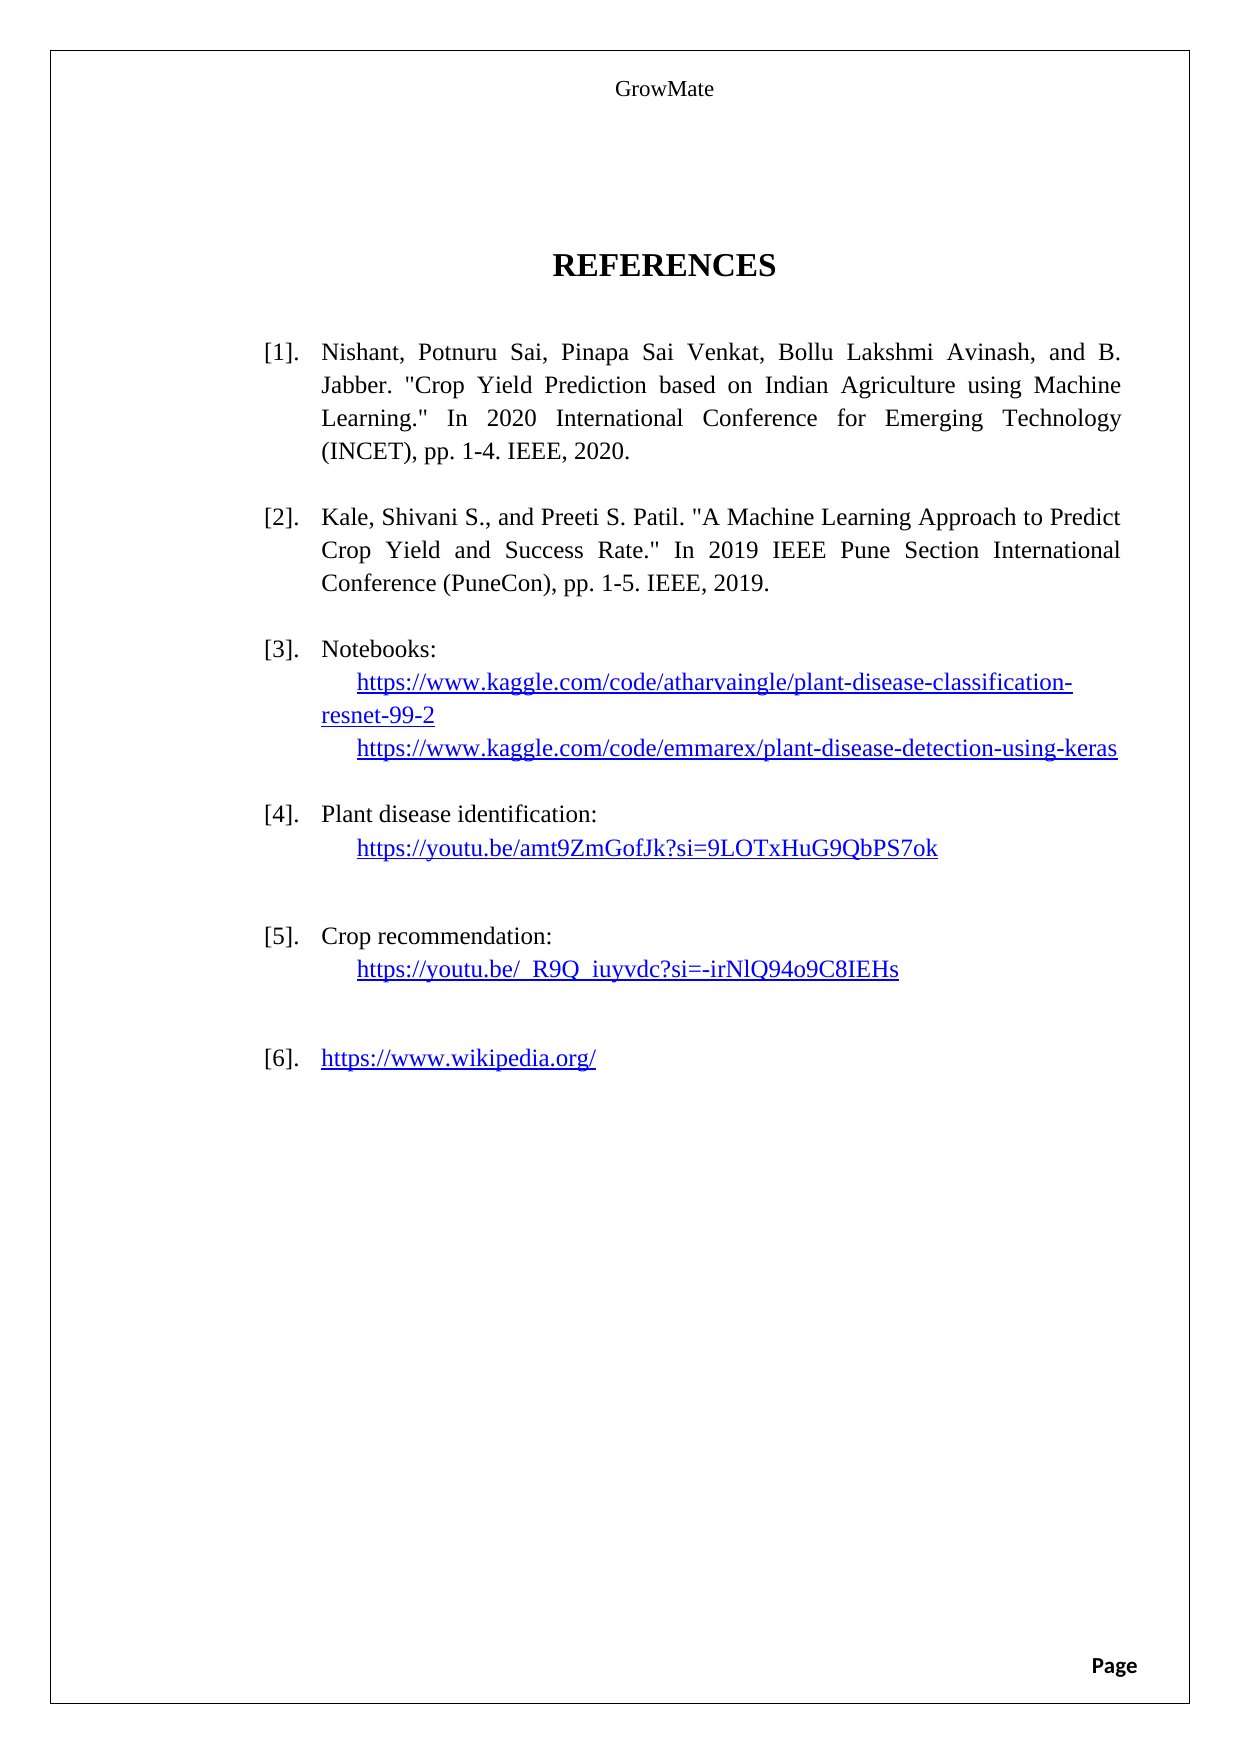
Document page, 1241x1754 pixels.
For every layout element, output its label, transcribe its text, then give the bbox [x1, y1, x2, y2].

list Plant disease identification: https://youtu.be/amt9ZmGofJk?si=9LOTxHuG9QbPS7ok [264, 799, 1122, 861]
list Notebooks: https://www.kaggle.com/code/atharvaingle/plant-disease-classification-resnet-99-2 https://www.kaggle.com/code/emmarex/plant-disease-detection-using-keras [264, 634, 1122, 762]
list Kale, Shivani S., and Preeti S. Patil. "A Machine Learning Approach to Predict Crop Yield and Success Rate." In 2019 IEEE Pune Section International Conference (PuneCon), pp. 1-5. IEEE, 2019. [264, 502, 1122, 597]
list Crop recommendation: https://youtu.be/_R9Q_iuyvdc?si=-irNlQ94o9C8IEHs [264, 921, 1122, 983]
text REFERENCES [207, 245, 1122, 283]
list Nishant, Potnuru Sai, Pinapa Sai Venkat, Bollu Lakshmi Avinash, and B. Jabber. "Crop Yield Prediction based on Indian Agriculture using Machine Learning." In 2020 International Conference for Emerging Technology (INCET), pp. 1-4. IEEE, 2020. [264, 337, 1122, 465]
list https://www.wikipedia.org/ [264, 1043, 1122, 1072]
